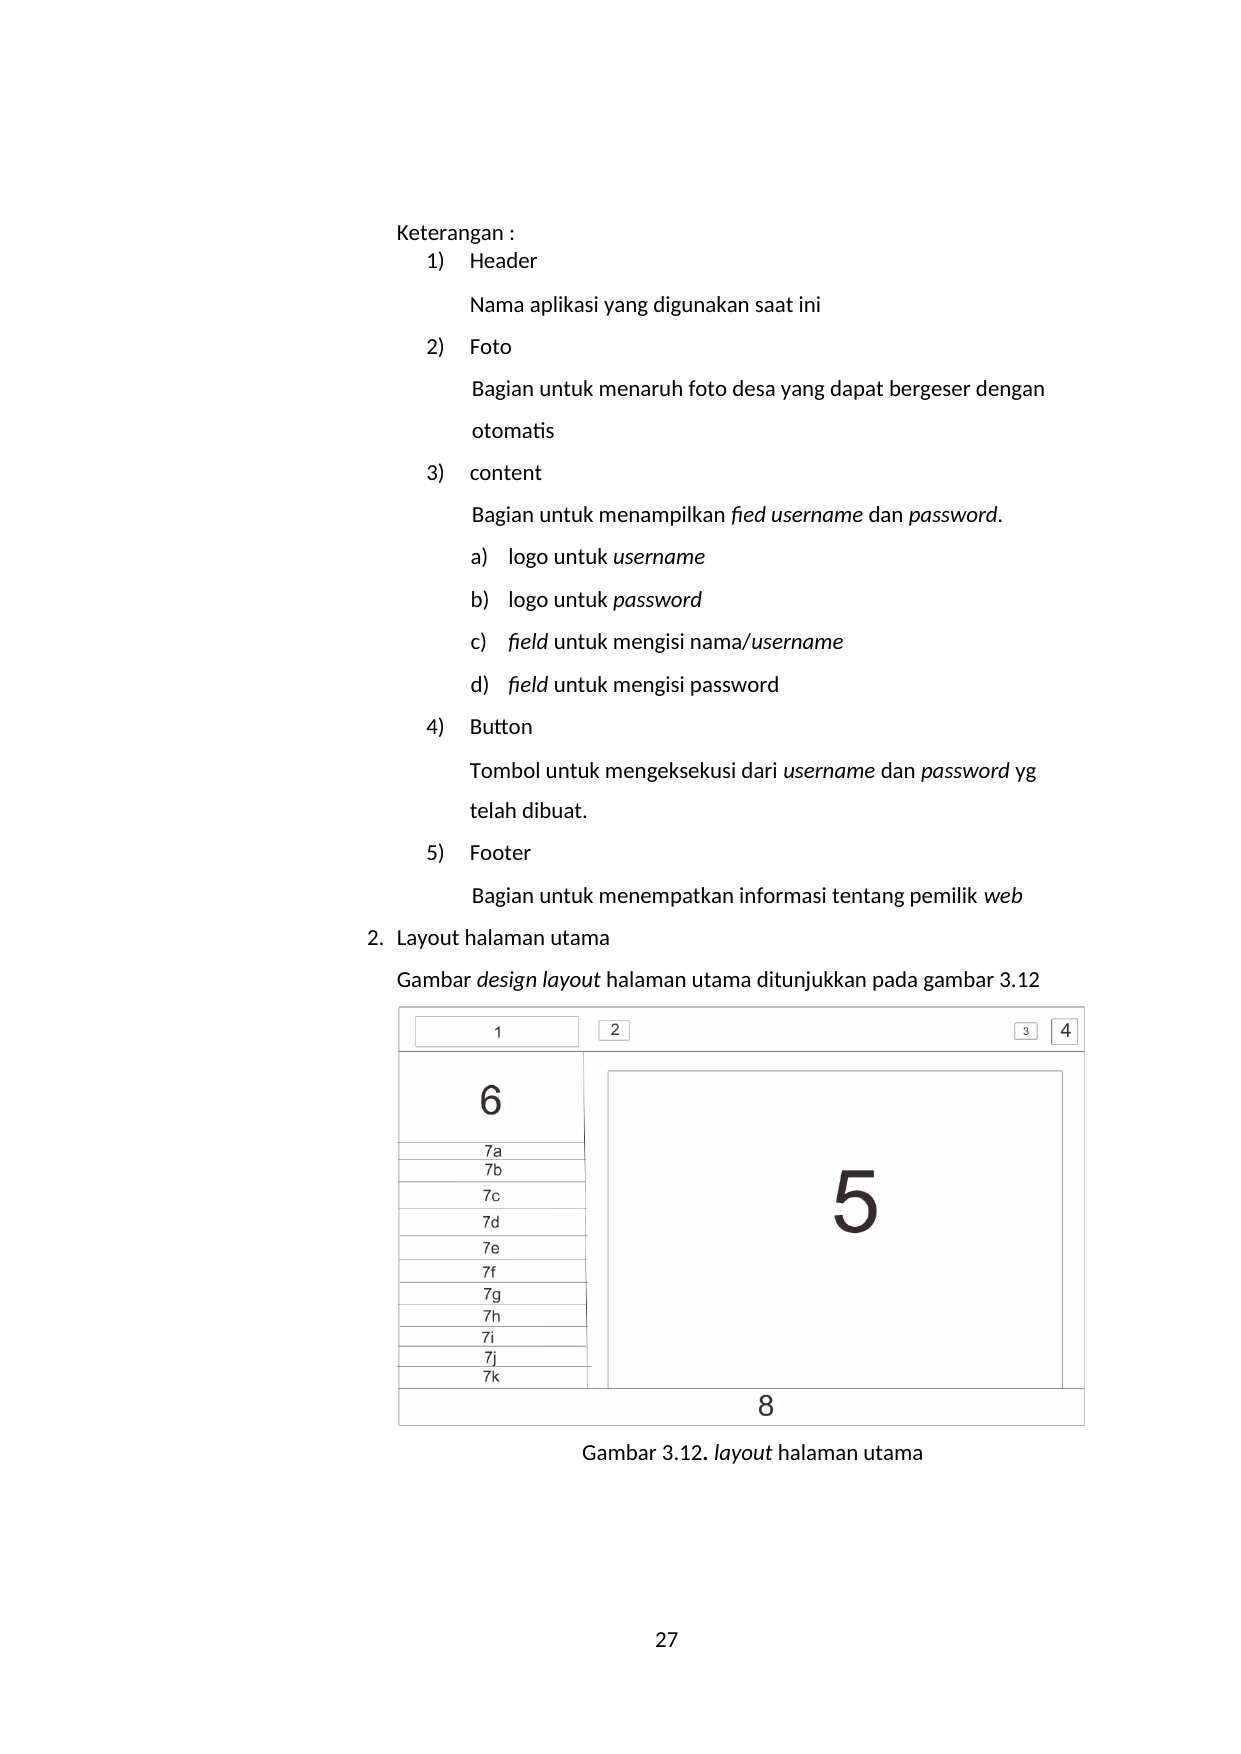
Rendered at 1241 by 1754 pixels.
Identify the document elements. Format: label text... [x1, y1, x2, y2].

picture [396, 1006, 1085, 1426]
list Foto [426, 332, 1097, 360]
list Button [426, 712, 1097, 740]
list Footer [426, 838, 1097, 866]
text Keterangan : [397, 218, 1097, 246]
text Bagian untuk menaruh foto desa yang dapat bergeser dengan otomatis [472, 374, 1097, 444]
text Tombol untuk mengeksekusi dari username dan password yg telah dibuat. [469, 756, 1069, 824]
text Bagian untuk menempatkan informasi tentang pemilik web [472, 881, 1097, 909]
list Header [426, 246, 1097, 274]
text Bagian untuk menampilkan fied username dan password. [472, 500, 1097, 528]
list Layout halaman utama [367, 923, 1097, 951]
list content [426, 458, 1097, 486]
list field untuk mengisi nama/username [470, 627, 1097, 655]
list field untuk mengisi password [470, 670, 1097, 698]
list logo untuk password [470, 585, 1097, 613]
list logo untuk username [470, 542, 1097, 571]
text Gambar 3.12. layout halaman utama [572, 1438, 1097, 1466]
text Nama aplikasi yang digunakan saat ini [469, 290, 1069, 318]
text Gambar design layout halaman utama ditunjukkan pada gambar 3.12 [397, 966, 1097, 993]
